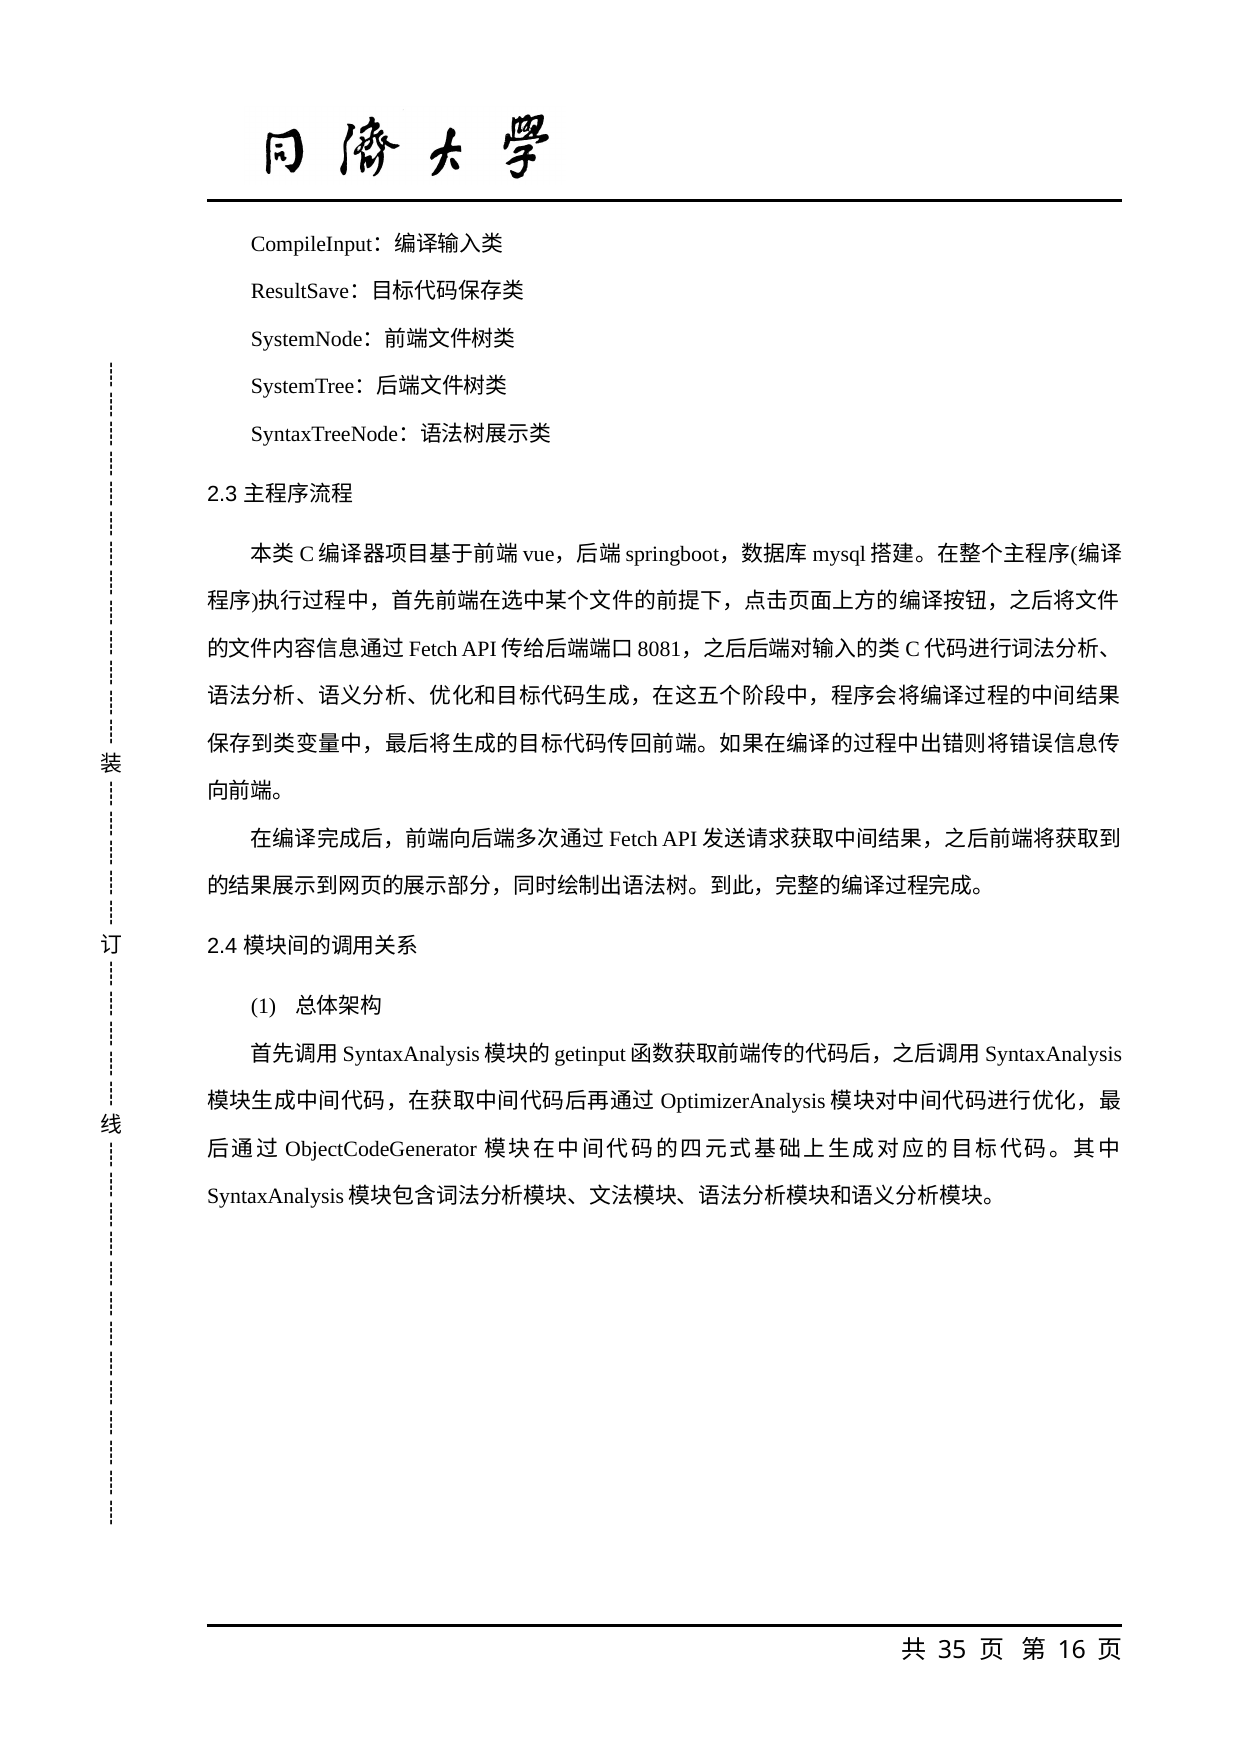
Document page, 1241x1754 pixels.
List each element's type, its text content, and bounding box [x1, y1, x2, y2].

picture [244, 106, 567, 185]
list SystemNode：前端文件树类 [207, 321, 1122, 352]
list 总体架构 [251, 988, 1122, 1020]
text 在编译完成后，前端向后端多次通过Fetch API发送请求获取中间结果，之后前端将获取到的结果展示到网页的展示部分，同时绘制出语法树。到此，完整的编译过程完成。 [207, 821, 1122, 900]
text 本类C编译器项目基于前端vue，后端springboot，数据库mysql搭建。在整个主程序(编译程序)执行过程中，首先前端在选中某个文件的前提下，点击页面上方的编译按钮，之后将文件的文件内容信息通过Fetch API传给后端端口8081，之后后端对输入的类C代码进行词法分析、语法分析、语义分析、优化和目标代码生成，在这五个阶段中，程序会将编译过程的中间结果保存到类变量中，最后将生成的目标代码传回前端。如果在编译的过程中出错则将错误信息传向前端。 [207, 536, 1122, 805]
list CompileInput：编译输入类 ResultSave：目标代码保存类 [207, 226, 1122, 305]
list SyntaxTreeNode：语法树展示类 [207, 416, 1122, 447]
list SystemTree：后端文件树类 [207, 368, 1122, 400]
text 首先调用SyntaxAnalysis模块的getinput函数获取前端传的代码后，之后调用SyntaxAnalysis模块生成中间代码，在获取中间代码后再通过OptimizerAnalysis模块对中间代码进行优化，最后通过ObjectCodeGenerator模块在中间代码的四元式基础上生成对应的目标代码。其中SyntaxAnalysis模块包含词法分析模块、文法模块、语法分析模块和语义分析模块。 [207, 1036, 1122, 1210]
subtitle 2.4 模块间的调用关系 [207, 928, 1122, 960]
subtitle 2.3 主程序流程 [207, 476, 1122, 507]
